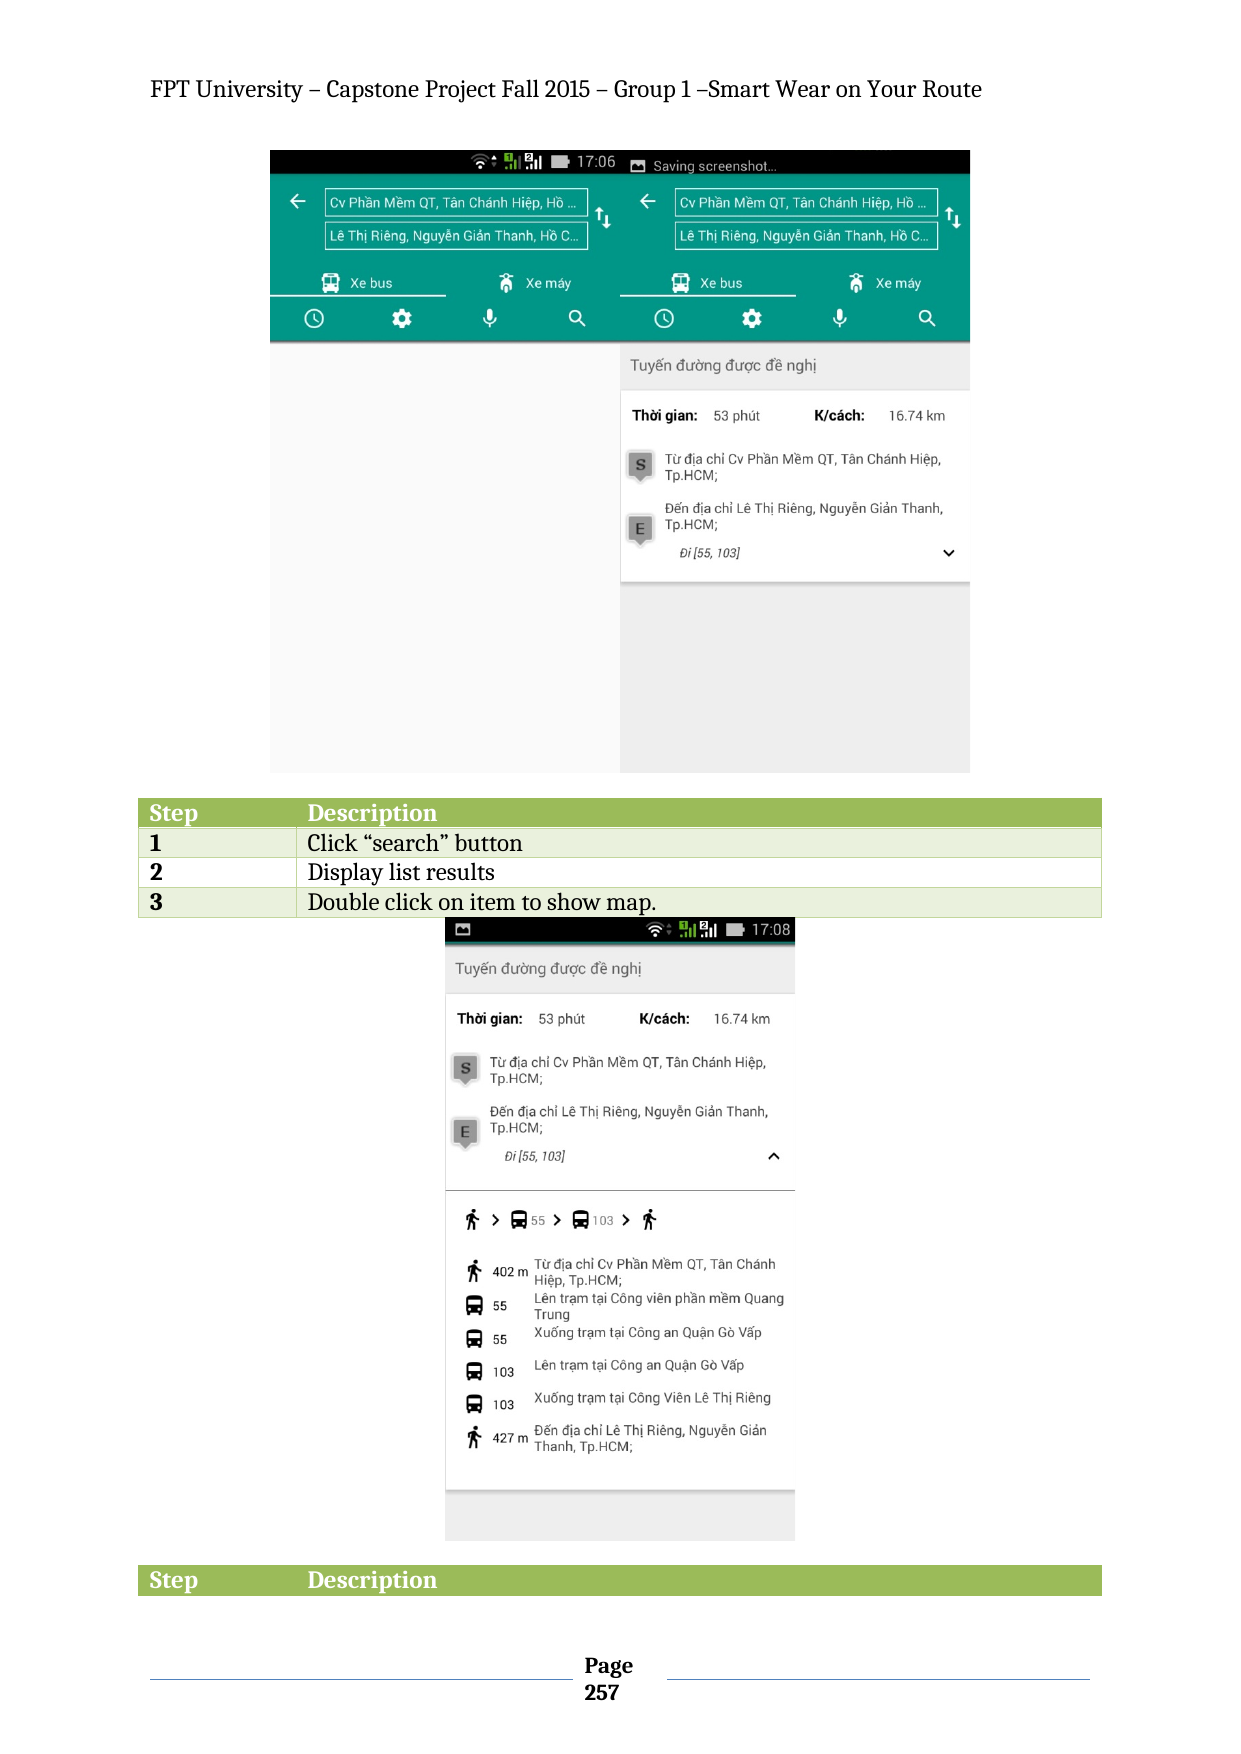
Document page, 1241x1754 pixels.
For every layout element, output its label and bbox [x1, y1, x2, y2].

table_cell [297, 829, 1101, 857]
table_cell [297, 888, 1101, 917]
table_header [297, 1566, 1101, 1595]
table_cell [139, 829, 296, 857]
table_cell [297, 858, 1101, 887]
picture [270, 150, 971, 773]
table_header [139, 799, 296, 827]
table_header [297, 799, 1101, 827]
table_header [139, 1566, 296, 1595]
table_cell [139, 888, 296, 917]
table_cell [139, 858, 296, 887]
picture [445, 917, 796, 1541]
